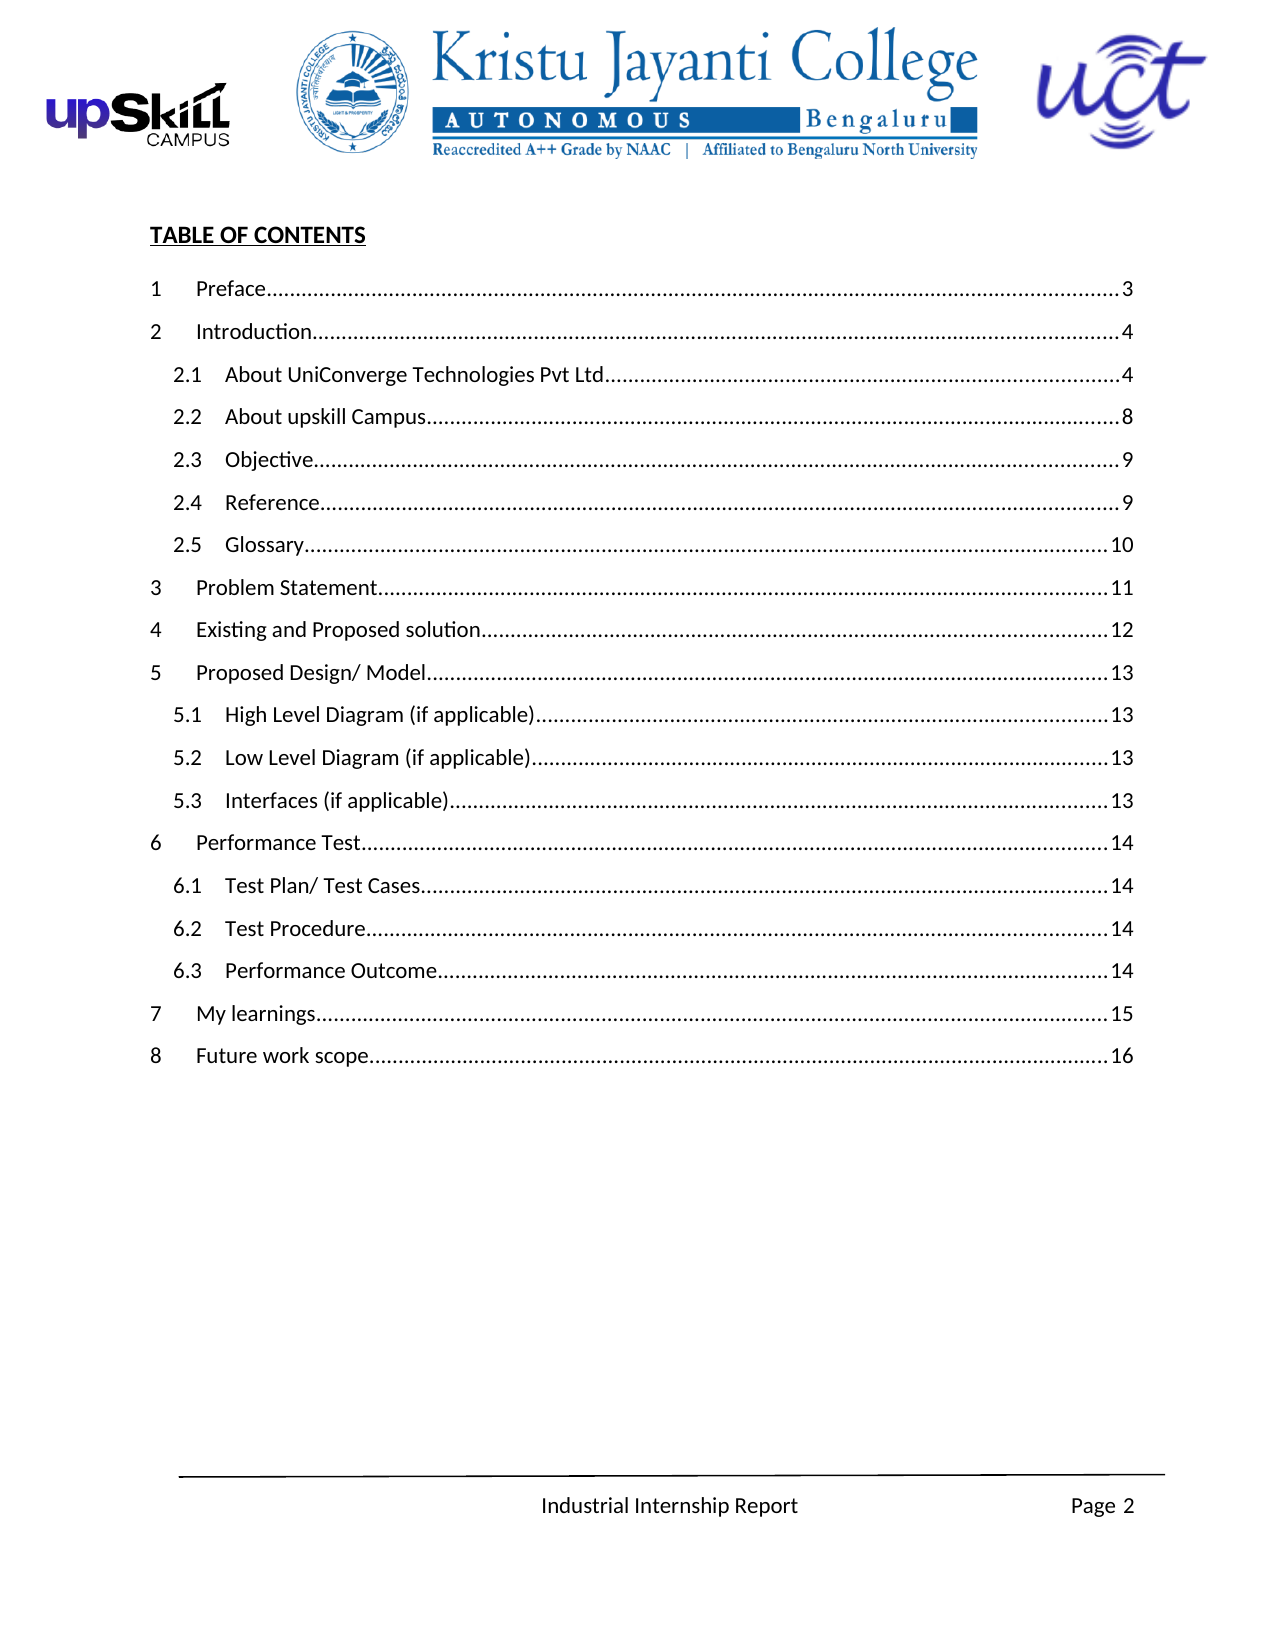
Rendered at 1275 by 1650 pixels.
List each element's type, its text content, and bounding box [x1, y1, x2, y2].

text 8 Future work scope 16 [150, 1041, 1134, 1069]
text 4 Existing and Proposed solution 12 [150, 615, 1134, 643]
text 3 Problem Statement 11 [150, 573, 1134, 601]
text 2 Introduction 4 [150, 317, 1134, 345]
text 6.3 Performance Outcome 14 [173, 956, 1134, 984]
picture [15, 70, 261, 150]
picture [1034, 25, 1213, 151]
text 2.1 About UniConverge Technologies Pvt Ltd 4 [173, 360, 1134, 388]
text 5 Proposed Design/ Model 13 [150, 658, 1134, 686]
text 5.3 Interfaces (if applicable) 13 [173, 786, 1134, 814]
text TABLE OF CONTENTS [150, 219, 1134, 249]
text 7 My learnings 15 [150, 999, 1134, 1027]
text 6 Performance Test 14 [150, 828, 1134, 856]
text 6.1 Test Plan/ Test Cases 14 [173, 871, 1134, 899]
picture [296, 27, 978, 159]
text 2.4 Reference 9 [173, 488, 1134, 516]
text 2.2 About upskill Campus 8 [173, 402, 1134, 430]
text 6.2 Test Procedure 14 [173, 914, 1134, 942]
text 1 Preface 3 [150, 274, 1134, 303]
text 2.5 Glossary 10 [173, 530, 1134, 558]
text 2.3 Objective 9 [173, 445, 1134, 473]
text 5.2 Low Level Diagram (if applicable) 13 [173, 743, 1134, 771]
text 5.1 High Level Diagram (if applicable) 13 [173, 701, 1134, 729]
